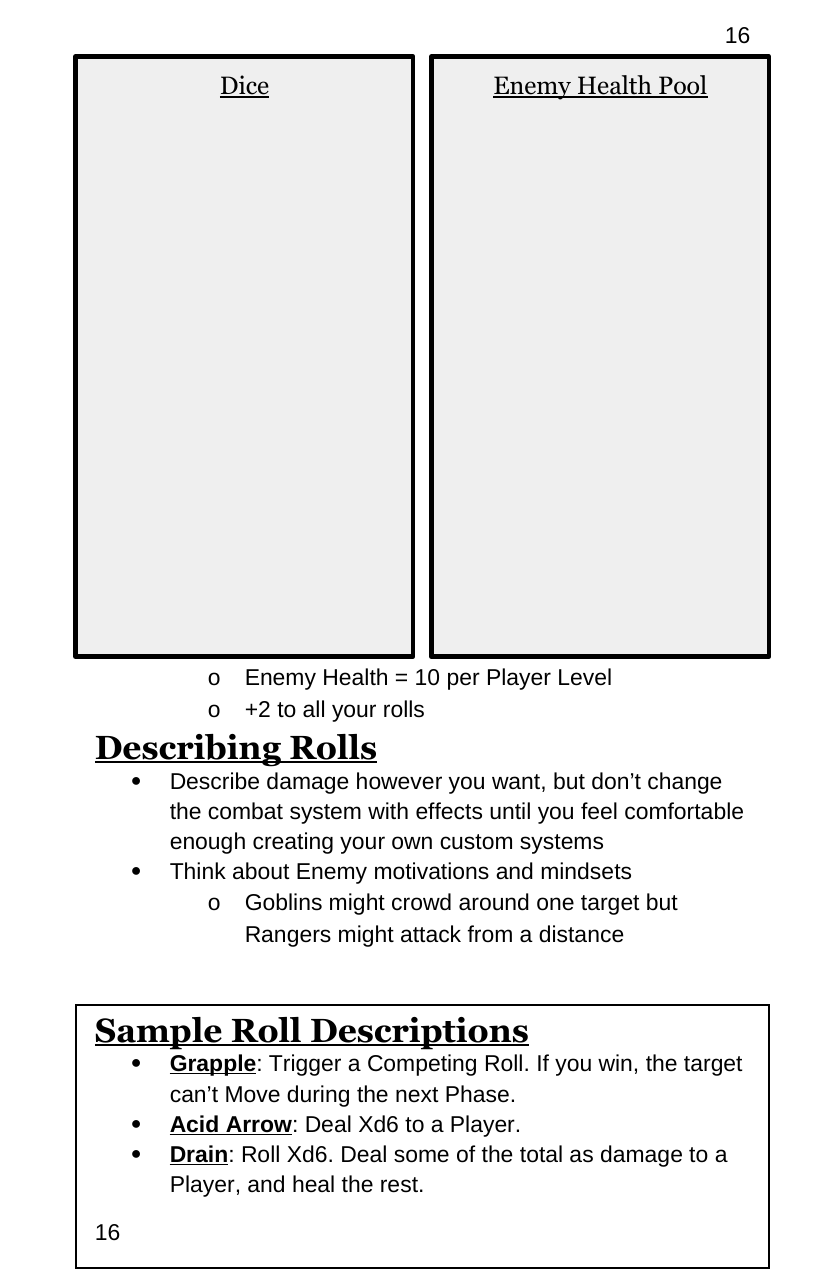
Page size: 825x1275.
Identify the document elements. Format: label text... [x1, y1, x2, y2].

subtitle Describing Rolls [94, 729, 750, 767]
subtitle Sample Roll Descriptions [94, 1011, 750, 1049]
list Enemy Health = 10 per Player Level [207, 109, 750, 692]
list Drain: Roll Xd6. Deal some of the total as damage to a Player, and heal the rest. [132, 1141, 750, 1197]
list Goblins might crowd around one target but Rangers might attack from a distance [207, 888, 750, 947]
list Grapple: Trigger a Competing Roll. If you win, the target can’t Move during the next Phase. [132, 1050, 750, 1107]
list Acid Arrow: Deal Xd6 to a Player. [132, 1111, 750, 1137]
list Think about Enemy motivations and mindsets [132, 858, 750, 885]
list Describe damage however you want, but don’t change the combat system with effects until you feel comfortable enough creating your own custom systems [132, 768, 750, 854]
list +2 to all your rolls [207, 696, 750, 724]
